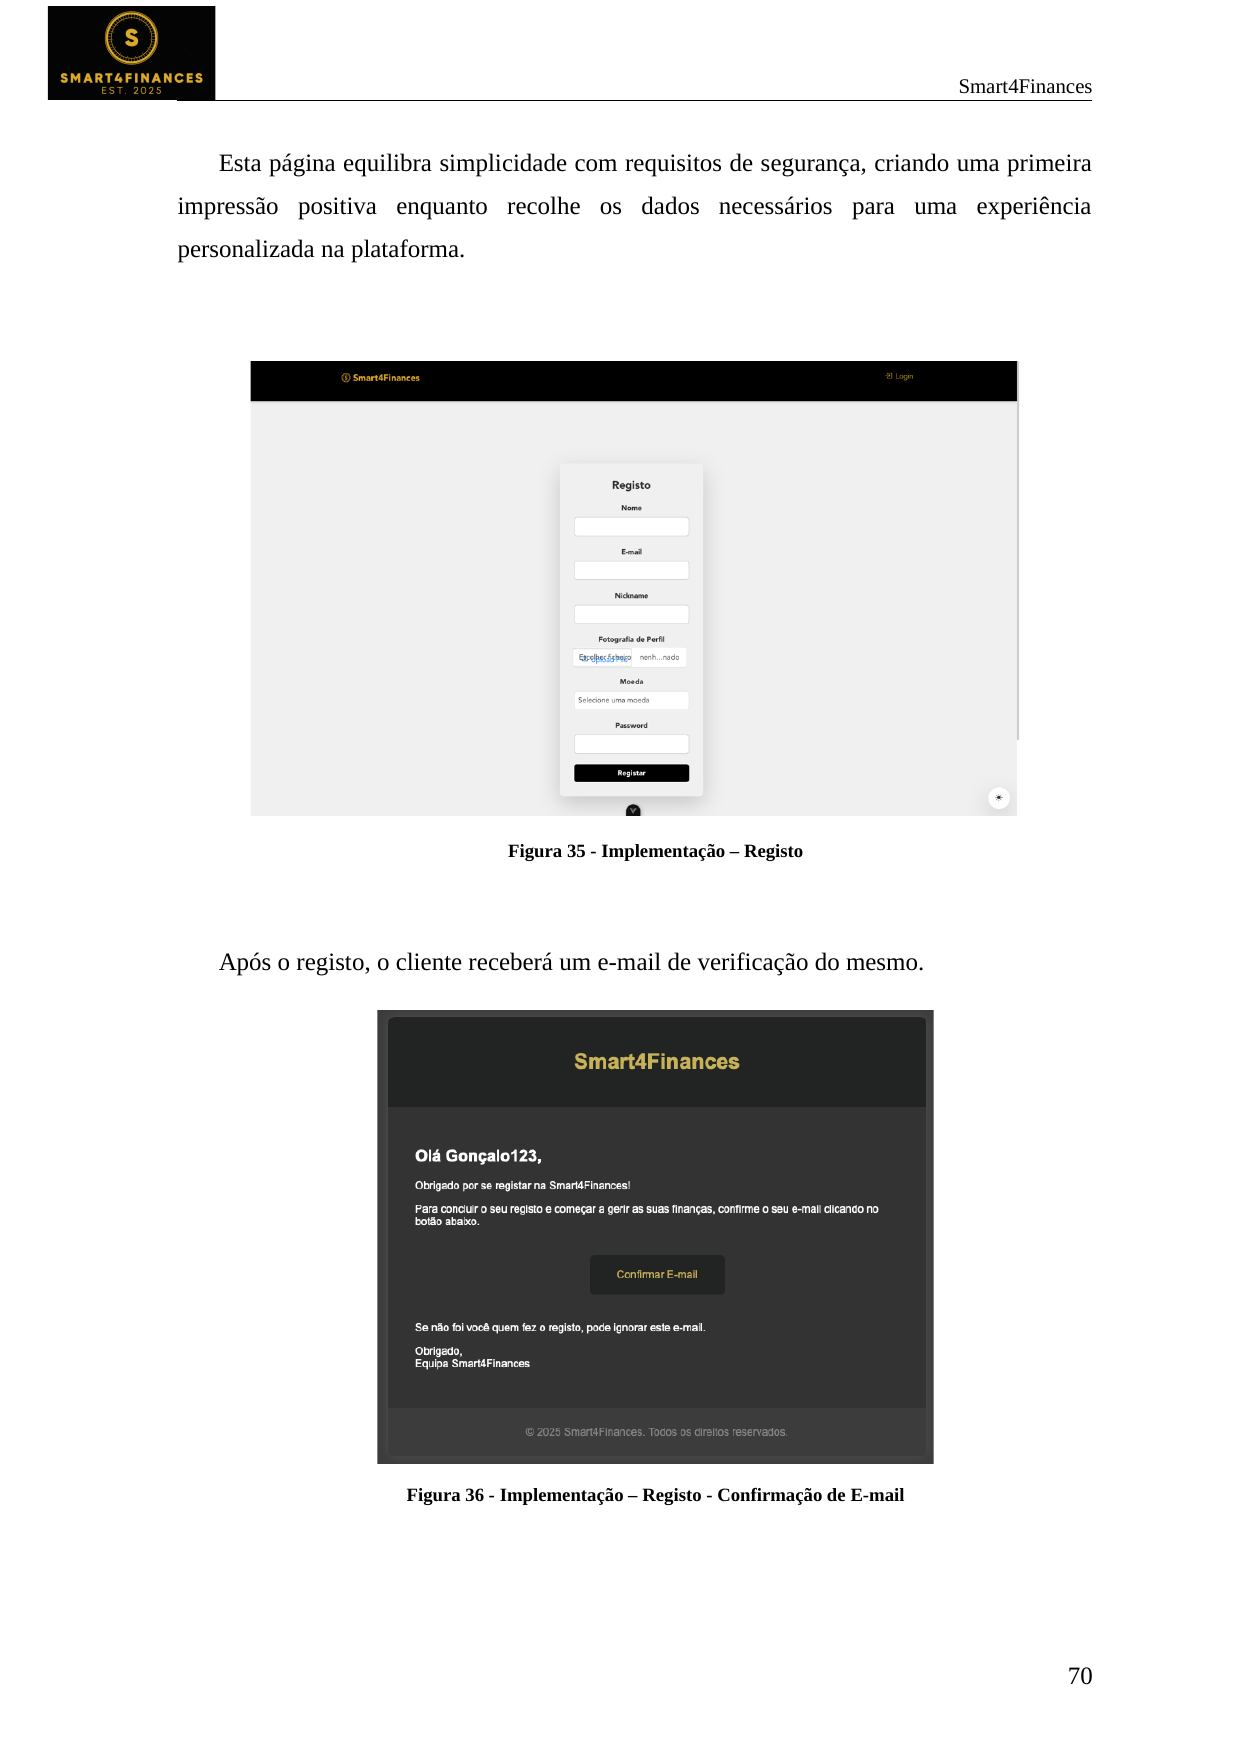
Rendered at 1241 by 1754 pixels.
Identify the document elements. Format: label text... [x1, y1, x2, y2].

picture [250, 361, 1020, 816]
text Após o registo, o cliente receberá um e-mail de verificação do mesmo. [177, 947, 1092, 975]
text Esta página equilibra simplicidade com requisitos de segurança, criando uma primeira impressão positiva enquanto recolhe os dados necessários para uma experiência personalizada na plataforma. [177, 148, 1092, 263]
picture [47, 6, 216, 100]
picture [377, 1010, 934, 1464]
